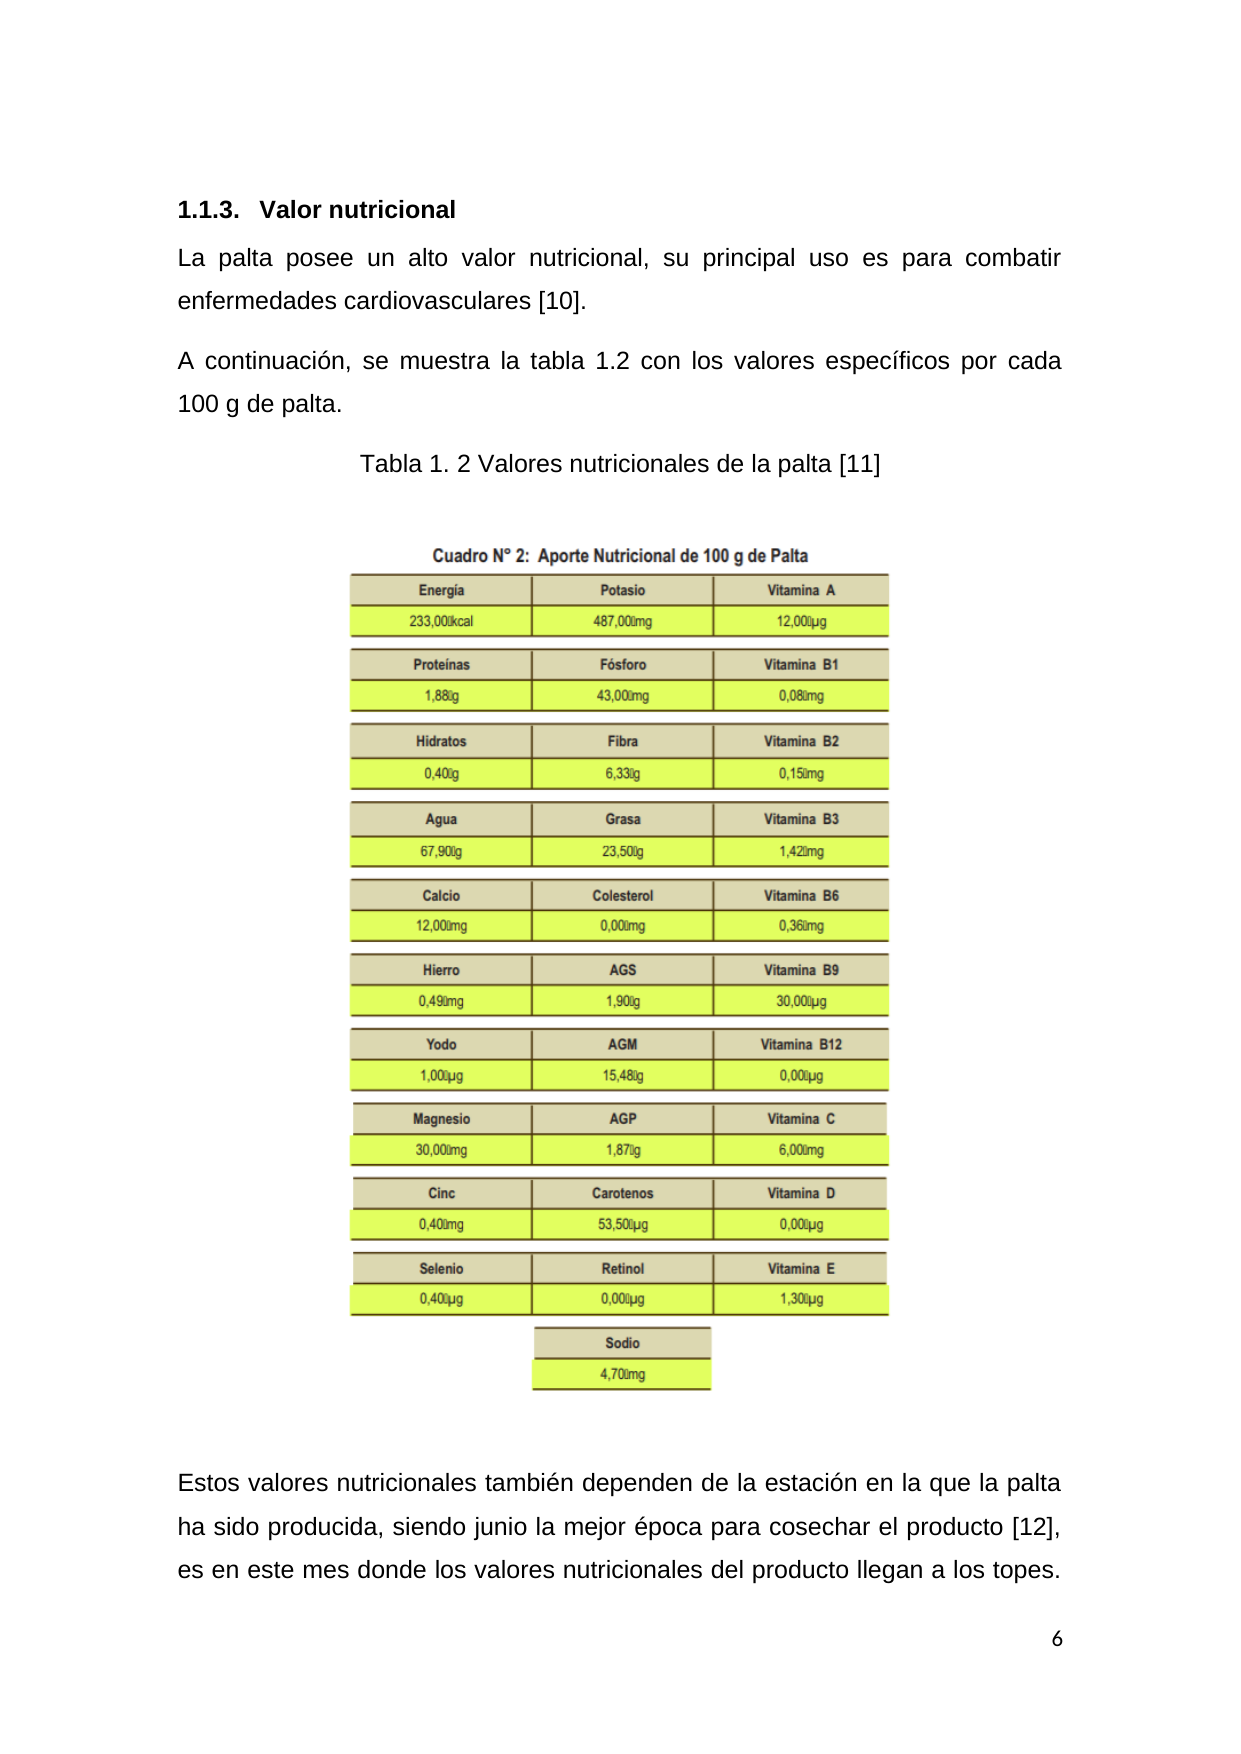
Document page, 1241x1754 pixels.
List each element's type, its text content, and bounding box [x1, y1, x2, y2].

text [177, 1468, 1063, 1583]
picture [344, 545, 896, 1402]
subtitle Valor nutricional [177, 195, 1063, 224]
text La palta posee un alto valor nutricional, su principal uso es para combatir enfermedades cardiovasculares [10]. [177, 243, 1063, 315]
text A continuación, se muestra la tabla 1.2 con los valores específicos por cada 100 g de palta. [177, 346, 1063, 418]
text Tabla 1. 2 Valores nutricionales de la palta [11] [177, 449, 1063, 478]
